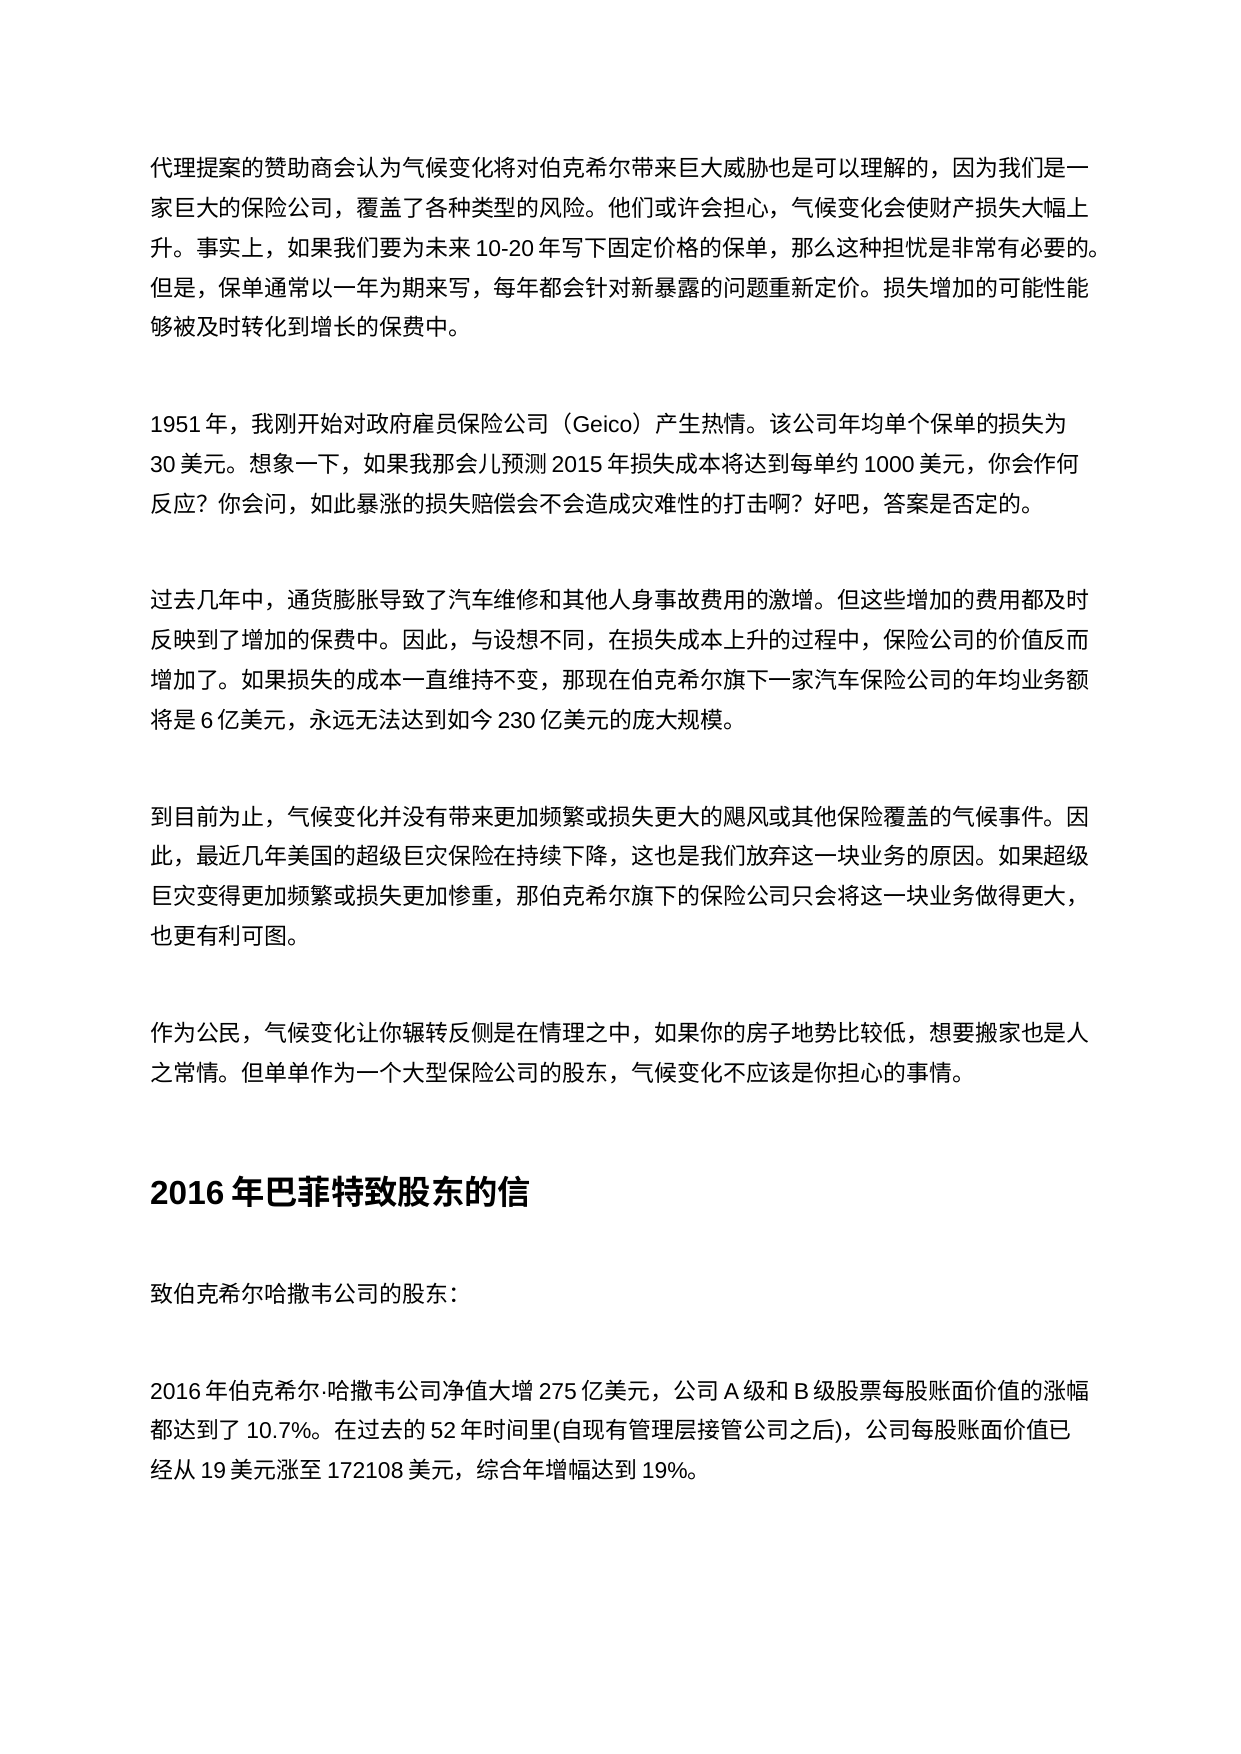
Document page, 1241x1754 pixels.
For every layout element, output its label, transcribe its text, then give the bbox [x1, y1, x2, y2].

text 到目前为止，气候变化并没有带来更加频繁或损失更大的飓风或其他保险覆盖的气候事件。因此，最近几年美国的超级巨灾保险在持续下降，这也是我们放弃这一块业务的原因。如果超级巨灾变得更加频繁或损失更加惨重，那伯克希尔旗下的保险公司只会将这一块业务做得更大，也更有利可图。 [150, 798, 1090, 951]
text 2016年伯克希尔·哈撒韦公司净值大增275亿美元，公司A级和B级股票每股账面价值的涨幅都达到了10.7%。在过去的52年时间里(自现有管理层接管公司之后)，公司每股账面价值已经从19美元涨至172108美元，综合年增幅达到19%。 [150, 1372, 1090, 1485]
subtitle 2016年巴菲特致股东的信 [150, 1166, 1090, 1214]
text 致伯克希尔哈撒韦公司的股东： [150, 1276, 1090, 1309]
text 过去几年中，通货膨胀导致了汽车维修和其他人身事故费用的激增。但这些增加的费用都及时反映到了增加的保费中。因此，与设想不同，在损失成本上升的过程中，保险公司的价值反而增加了。如果损失的成本一直维持不变，那现在伯克希尔旗下一家汽车保险公司的年均业务额将是6亿美元，永远无法达到如今230亿美元的庞大规模。 [150, 582, 1090, 735]
text 作为公民，气候变化让你辗转反侧是在情理之中，如果你的房子地势比较低，想要搬家也是人之常情。但单单作为一个大型保险公司的股东，气候变化不应该是你担心的事情。 [150, 1014, 1090, 1088]
text 1951年，我刚开始对政府雇员保险公司（Geico）产生热情。该公司年均单个保单的损失为30美元。想象一下，如果我那会儿预测2015年损失成本将达到每单约1000美元，你会作何反应？你会问，如此暴涨的损失赔偿会不会造成灾难性的打击啊？好吧，答案是否定的。 [150, 406, 1090, 519]
text 代理提案的赞助商会认为气候变化将对伯克希尔带来巨大威胁也是可以理解的，因为我们是一家巨大的保险公司，覆盖了各种类型的风险。他们或许会担心，气候变化会使财产损失大幅上升。事实上，如果我们要为未来10-20年写下固定价格的保单，那么这种担忧是非常有必要的。但是，保单通常以一年为期来写，每年都会针对新暴露的问题重新定价。损失增加的可能性能够被及时转化到增长的保费中。 [150, 150, 1090, 342]
